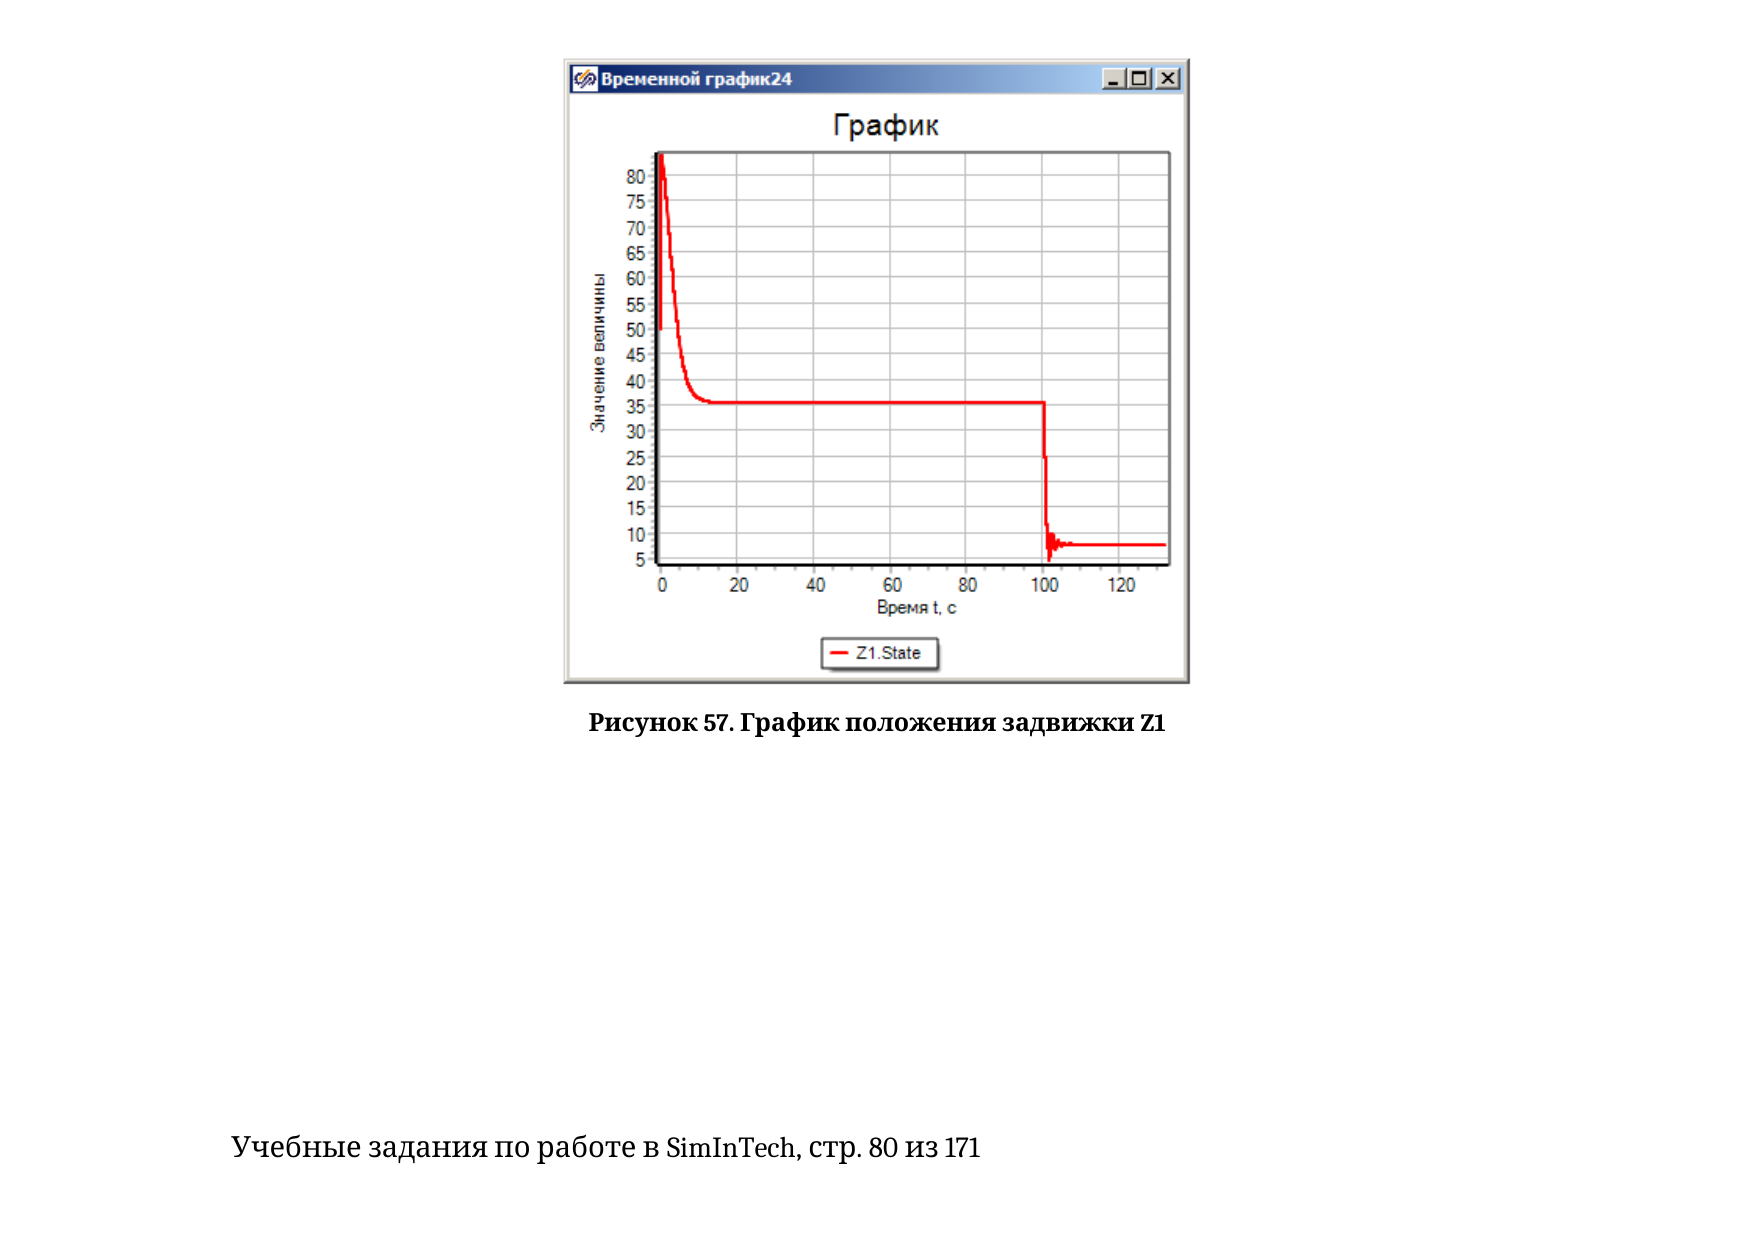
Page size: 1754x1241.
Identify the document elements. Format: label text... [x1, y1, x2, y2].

text Рисунок 65. График положения задвижки Z1 [118, 709, 1636, 737]
picture [556, 51, 1198, 692]
